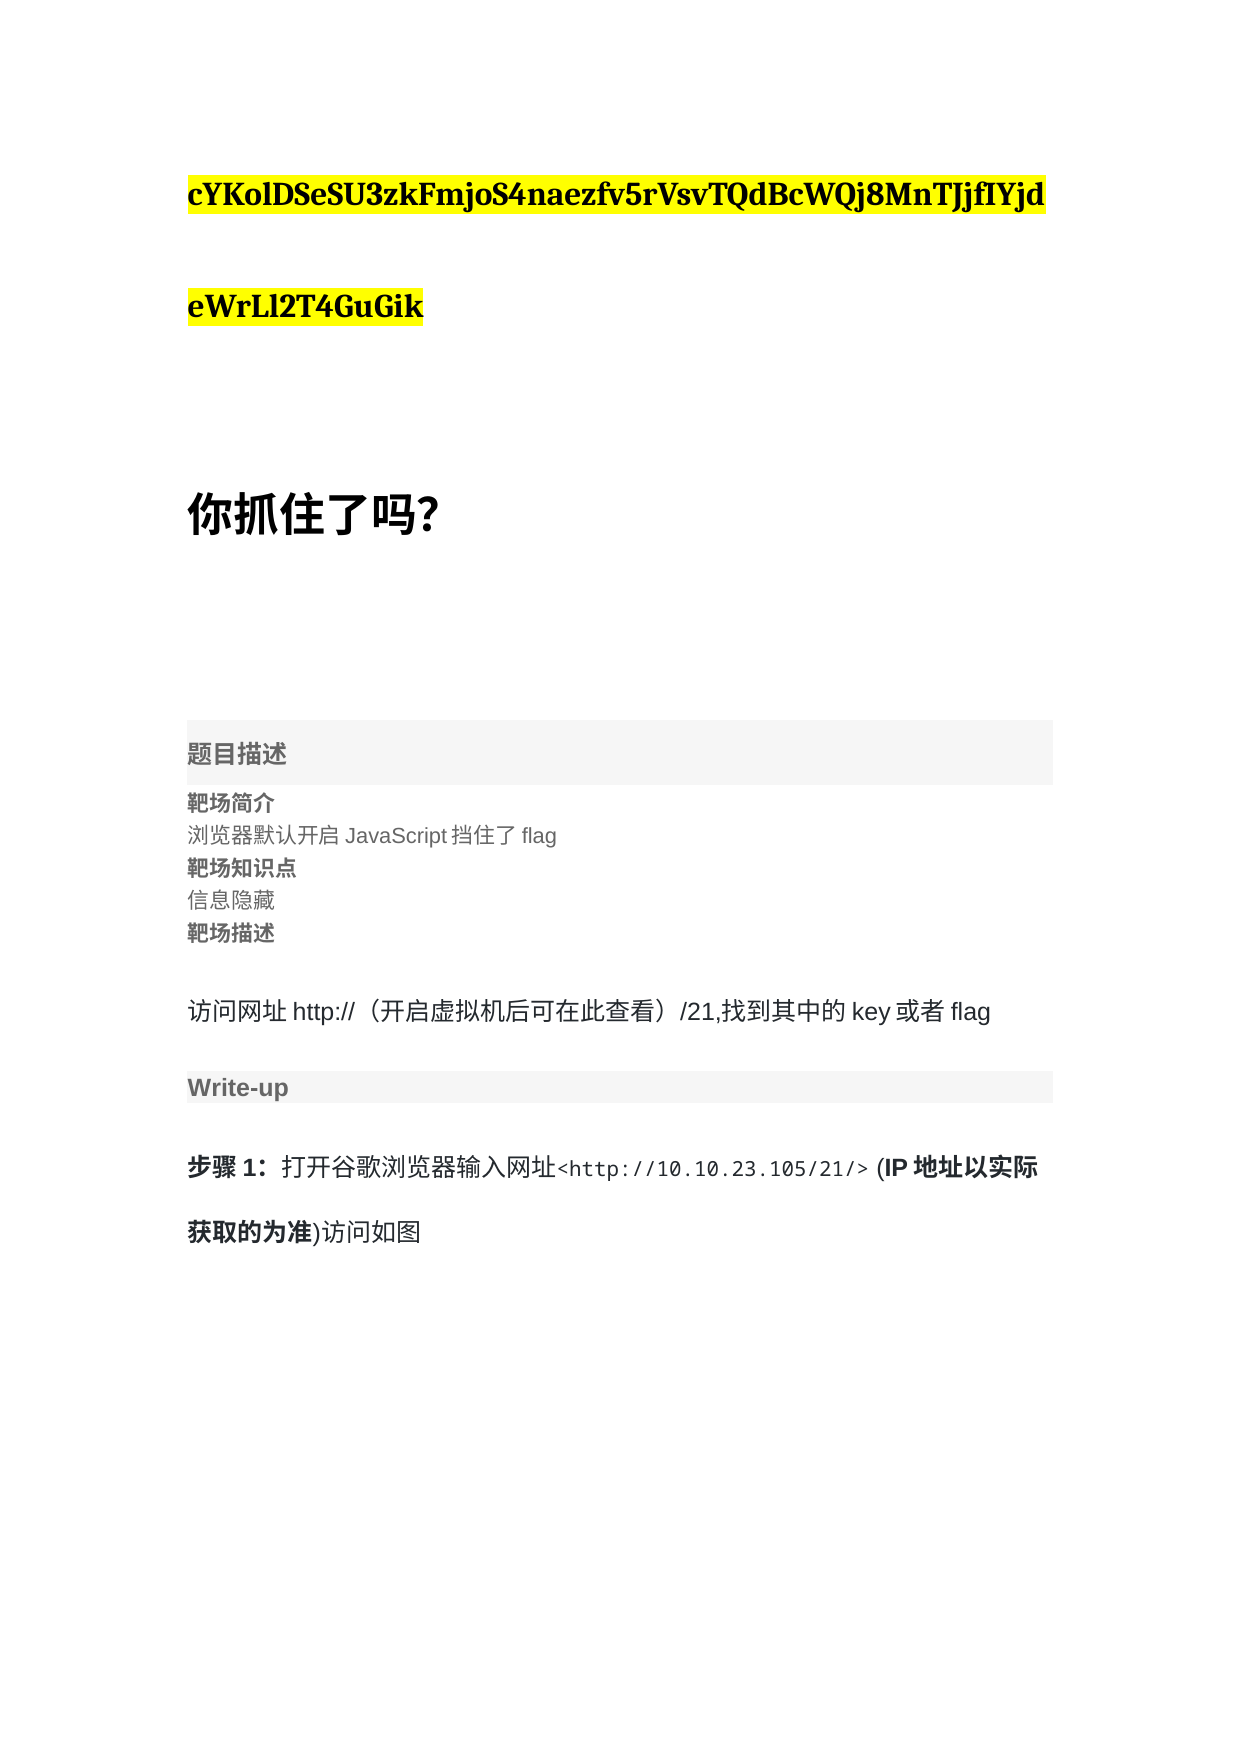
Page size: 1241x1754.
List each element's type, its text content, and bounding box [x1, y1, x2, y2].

subtitle cYKolDSeSU3zkFmjoS4naezfv5rVsvTQdBcWQj8MnTJjfIYjdeWrLl2T4GuGik [187, 162, 1053, 339]
text 访问网址http://（开启虚拟机后可在此查看）/21,找到其中的key或者flag [187, 977, 1053, 1042]
text 浏览器默认开启JavaScript挡住了flag [187, 818, 1053, 850]
text 靶场描述 [187, 915, 1053, 948]
subtitle 你抓住了吗？ [187, 462, 1053, 560]
text 题目描述 [187, 720, 1053, 785]
text 靶场知识点 [187, 850, 1053, 883]
text Write-up [187, 1071, 1053, 1103]
text 靶场简介 [187, 785, 1053, 818]
text 信息隐藏 [187, 883, 1053, 915]
text 步骤1：打开谷歌浏览器输入网址<http://10.10.23.105/21/> (IP地址以实际获取的为准)访问如图 [187, 1133, 1053, 1263]
